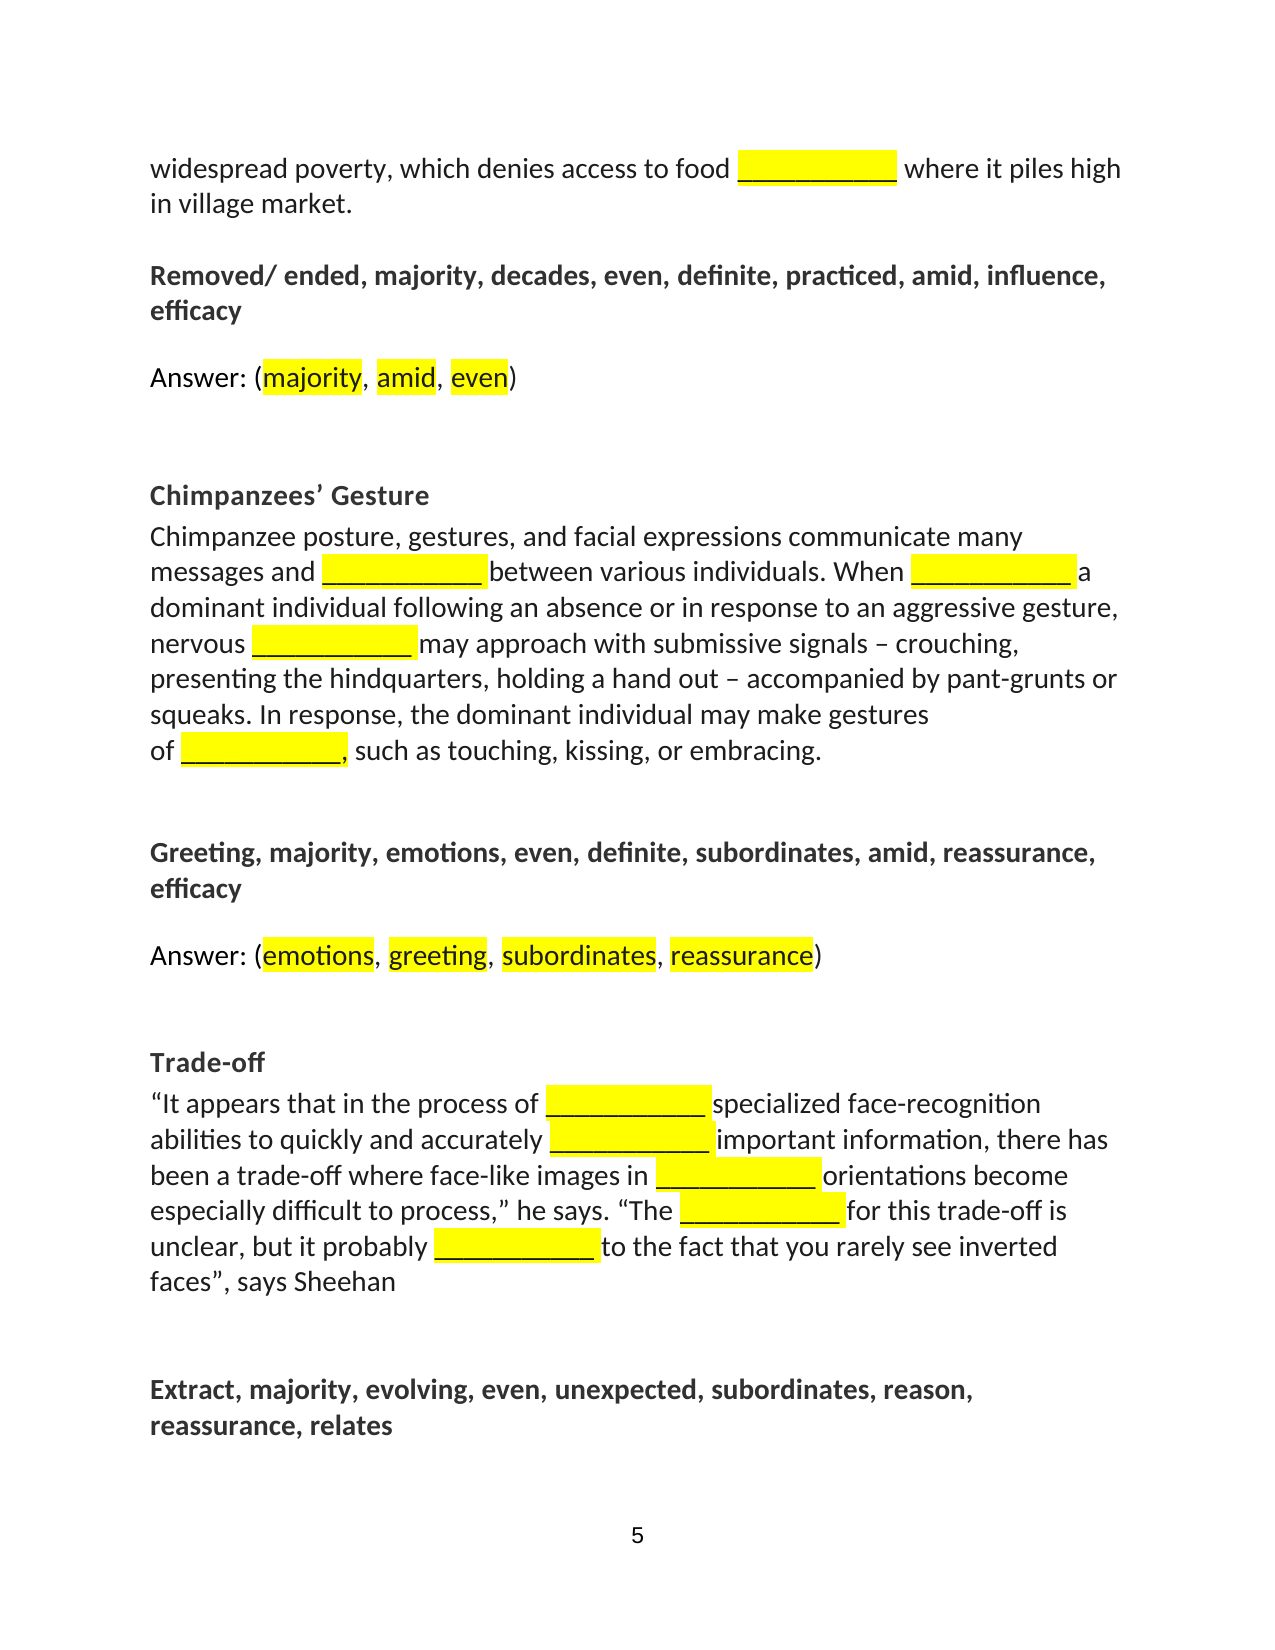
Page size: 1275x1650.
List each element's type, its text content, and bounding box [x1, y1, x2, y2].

text Answer: (majority, amid, even) [150, 359, 263, 395]
text Greeting, majority, emotions, even, definite, subordinates, amid, reassurance, efficacy [150, 834, 1125, 905]
text Answer: (emotions, greeting, subordinates, reassurance) [150, 937, 263, 972]
text Removed/ ended, majority, decades, even, definite, practiced, amid, influence, efficacy [150, 257, 1125, 328]
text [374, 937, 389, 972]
subtitle Trade-off [150, 1044, 1125, 1080]
text Extract, majority, evolving, even, unexpected, subordinates, reason, reassurance, relates [150, 1371, 1125, 1442]
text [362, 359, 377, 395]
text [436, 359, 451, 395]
text “It appears that in the process of ___________ specialized face-recognition abilities to quickly and accurately ___________ important information, there has been a trade-off where face-like images in ___________ orientations become especially difficult to process,” he says. “The ___________ for this trade-off is unclear, but it probably ___________ to the fact that you rarely see inverted faces”, says Sheehan [150, 1085, 1125, 1299]
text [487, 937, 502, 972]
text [150, 150, 1125, 221]
text Answer: (majority, amid, even) [508, 359, 1125, 395]
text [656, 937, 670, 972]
text Answer: (emotions, greeting, subordinates, reassurance) [813, 937, 1125, 972]
text Chimpanzee posture, gestures, and facial expressions communicate many messages and ___________ between various individuals. When ___________ a dominant individual following an absence or in response to an aggressive gesture, nervous ___________ may approach with submissive signals – crouching, presenting the hindquarters, holding a hand out – accompanied by pant-grunts or squeaks. In response, the dominant individual may make gestures of ___________, such as touching, kissing, or embracing. [150, 518, 1125, 767]
subtitle Chimpanzees’ Gesture [150, 477, 1125, 512]
